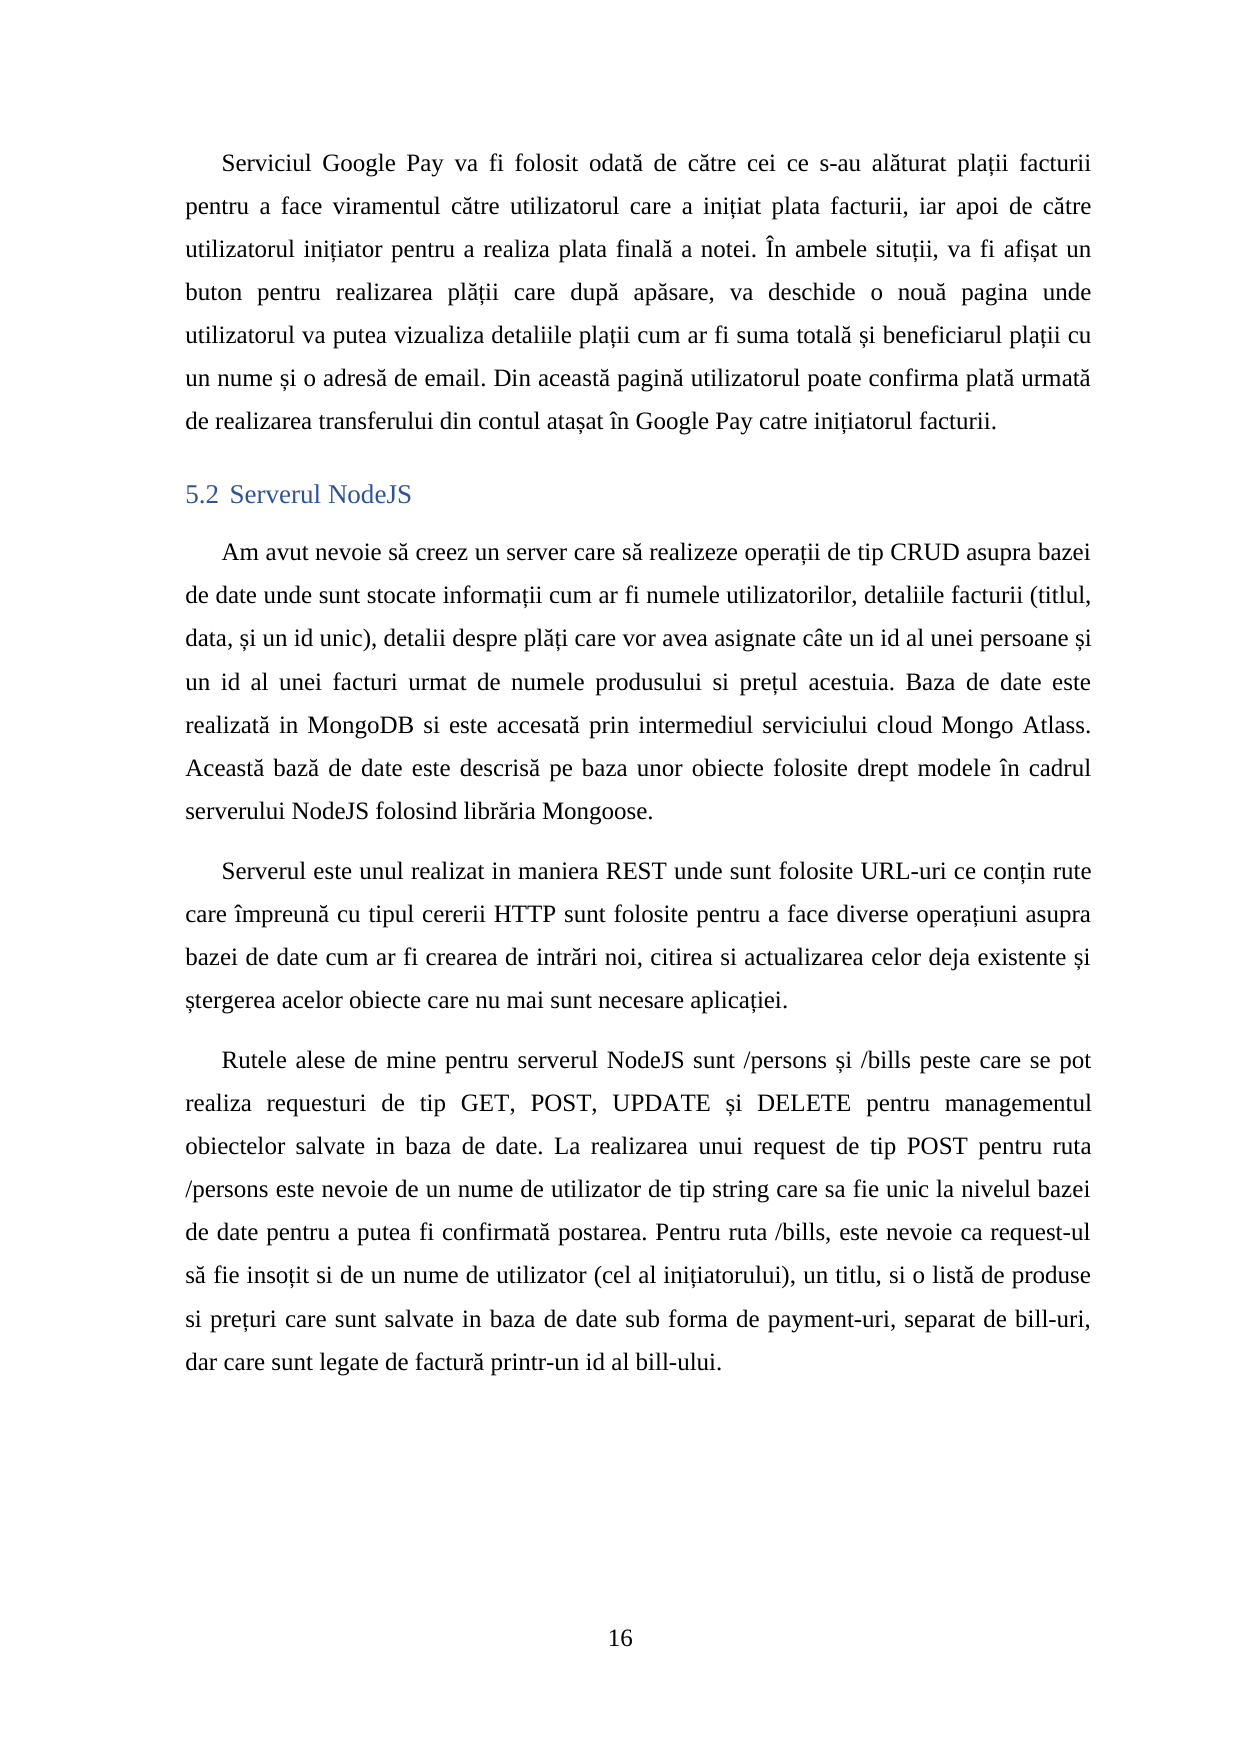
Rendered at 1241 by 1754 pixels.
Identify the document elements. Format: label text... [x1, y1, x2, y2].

subtitle Serverul NodeJS [185, 479, 1093, 510]
text Serviciul Google Pay va fi folosit odată de către cei ce s-au alăturat plații facturii pentru a face viramentul către utilizatorul care a inițiat plata facturii, iar apoi de către utilizatorul inițiator pentru a realiza plata finală a notei. În ambele situții, va fi afișat un buton pentru realizarea plății care după apăsare, va deschide o nouă pagina unde utilizatorul va putea vizualiza detaliile plații cum ar fi suma totală și beneficiarul plații cu un nume și o adresă de email. Din această pagină utilizatorul poate confirma plată urmată de realizarea transferului din contul atașat în Google Pay catre inițiatorul facturii. [185, 148, 1093, 435]
text Rutele alese de mine pentru serverul NodeJS sunt /persons și /bills peste care se pot realiza requesturi de tip GET, POST, UPDATE și DELETE pentru managementul obiectelor salvate in baza de date. La realizarea unui request de tip POST pentru ruta /persons este nevoie de un nume de utilizator de tip string care sa fie unic la nivelul bazei de date pentru a putea fi confirmată postarea. Pentru ruta /bills, este nevoie ca request-ul să fie insoțit si de un nume de utilizator (cel al inițiatorului), un titlu, si o listă de produse si prețuri care sunt salvate in baza de date sub forma de payment-uri, separat de bill-uri, dar care sunt legate de factură printr-un id al bill-ului. [185, 1045, 1093, 1376]
text Serverul este unul realizat in maniera REST unde sunt folosite URL-uri ce conțin rute care împreună cu tipul cererii HTTP sunt folosite pentru a face diverse operațiuni asupra bazei de date cum ar fi crearea de intrări noi, citirea si actualizarea celor deja existente și ștergerea acelor obiecte care nu mai sunt necesare aplicației. [185, 856, 1093, 1014]
text Am avut nevoie să creez un server care să realizeze operații de tip CRUD asupra bazei de date unde sunt stocate informații cum ar fi numele utilizatorilor, detaliile facturii (titlul, data, și un id unic), detalii despre plăți care vor avea asignate câte un id al unei persoane și un id al unei facturi urmat de numele produsului si prețul acestuia. Baza de date este realizată in MongoDB si este accesată prin intermediul serviciului cloud Mongo Atlass. Această bază de date este descrisă pe baza unor obiecte folosite drept modele în cadrul serverului NodeJS folosind librăria Mongoose. [185, 537, 1093, 825]
